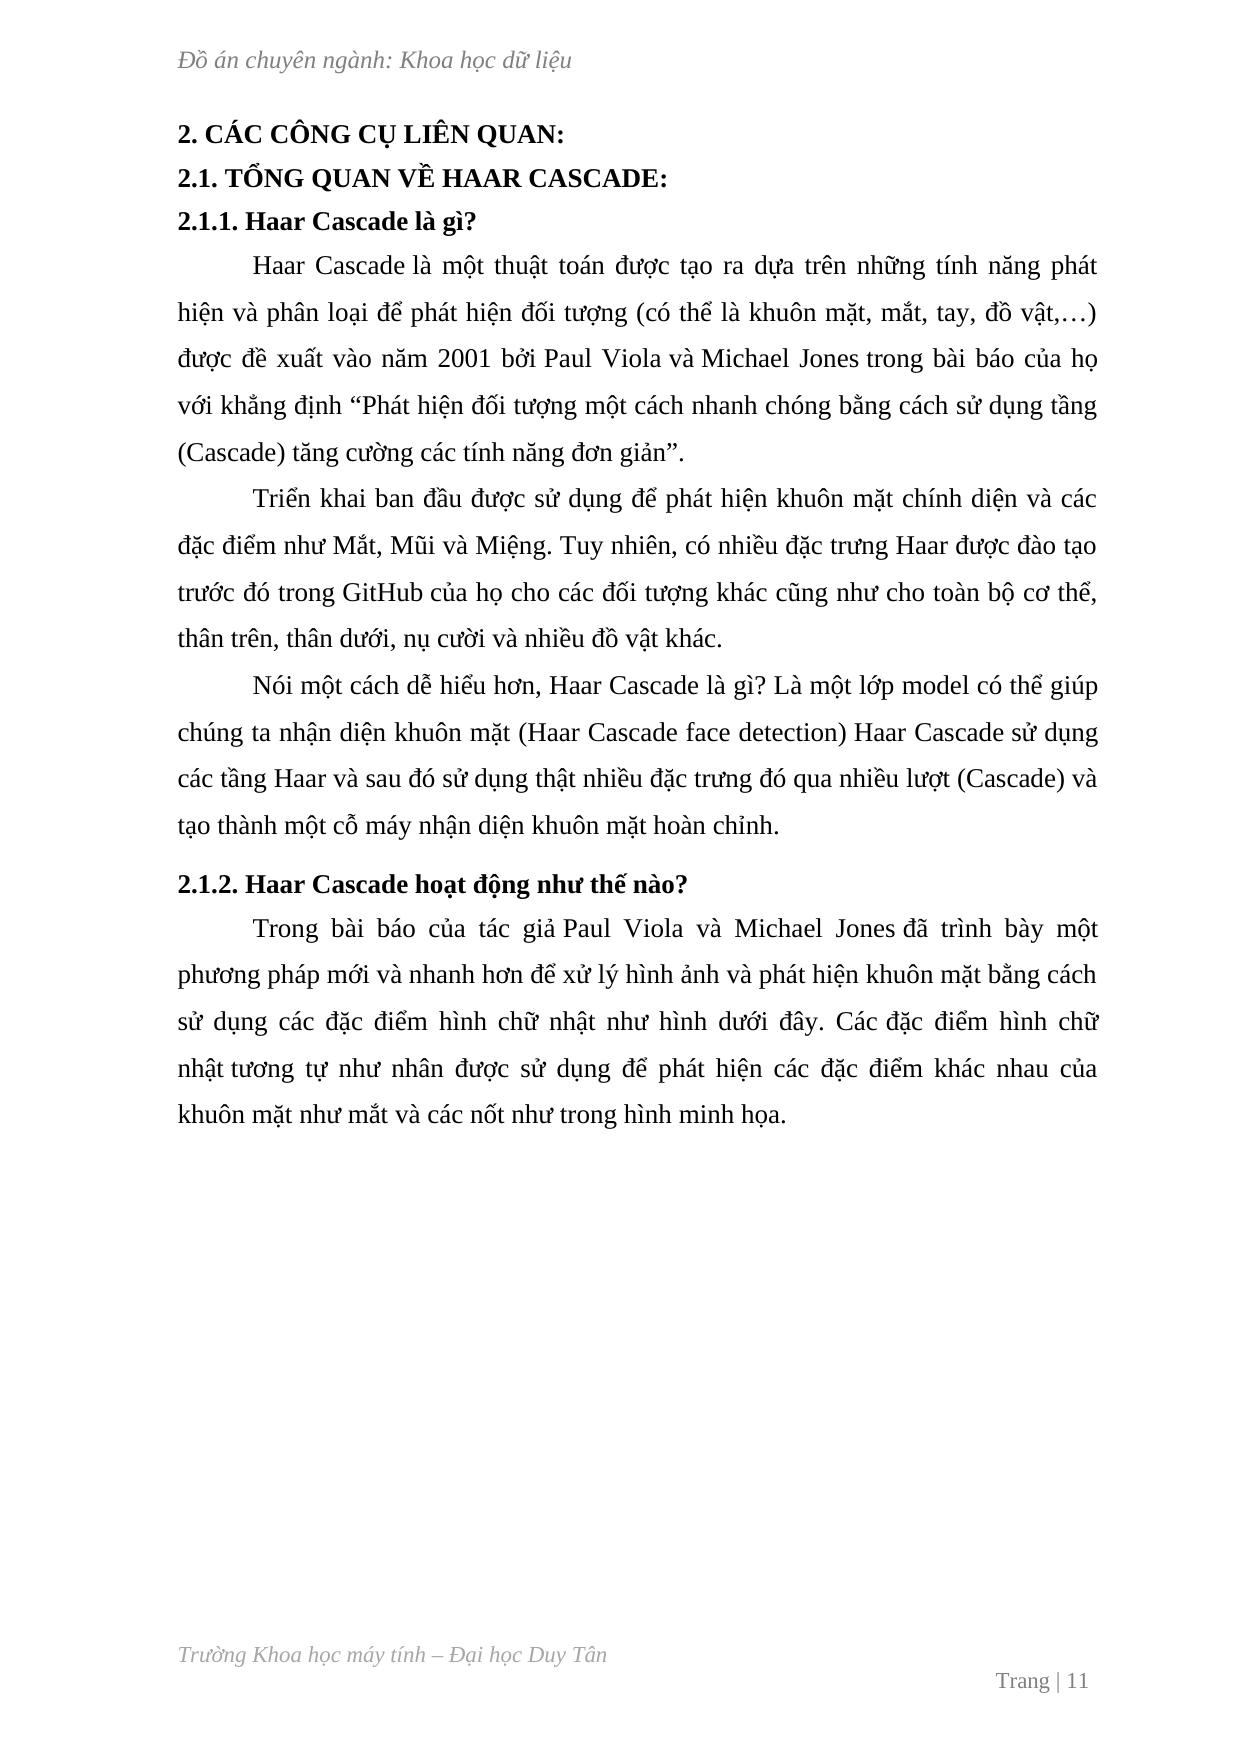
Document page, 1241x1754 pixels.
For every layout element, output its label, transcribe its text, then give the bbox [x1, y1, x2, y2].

subtitle 2. CÁC CÔNG CỤ LIÊN QUAN: [177, 118, 1098, 149]
text Haar Cascade là một thuật toán được tạo ra dựa trên những tính năng phát hiện và phân loại để phát hiện đối tượng (có thể là khuôn mặt, mắt, tay, đồ vật,…) được đề xuất vào năm 2001 bởi Paul Viola và Michael Jones trong bài báo của họ với khẳng định “Phát hiện đối tượng một cách nhanh chóng bằng cách sử dụng tầng (Cascade) tăng cường các tính năng đơn giản”. [177, 249, 1098, 467]
text Nói một cách dễ hiểu hơn, Haar Cascade là gì? Là một lớp model có thể giúp chúng ta nhận diện khuôn mặt (Haar Cascade face detection) Haar Cascade sử dụng các tầng Haar và sau đó sử dụng thật nhiều đặc trưng đó qua nhiều lượt (Cascade) và tạo thành một cỗ máy nhận diện khuôn mặt hoàn chỉnh. [177, 669, 1098, 840]
subtitle 2.1. TỔNG QUAN VỀ HAAR CASCADE: [177, 162, 1098, 193]
text Trong bài báo của tác giả Paul Viola và Michael Jones đã trình bày một phương pháp mới và nhanh hơn để xử lý hình ảnh và phát hiện khuôn mặt bằng cách sử dụng các đặc điểm hình chữ nhật như hình dưới đây. Các đặc điểm hình chữ nhật tương tự như nhân được sử dụng để phát hiện các đặc điểm khác nhau của khuôn mặt như mắt và các nốt như trong hình minh họa. [177, 912, 1098, 1130]
subtitle 2.1.1. Haar Cascade là gì? [177, 205, 1098, 237]
text Triển khai ban đầu được sử dụng để phát hiện khuôn mặt chính diện và các đặc điểm như Mắt, Mũi và Miệng. Tuy nhiên, có nhiều đặc trưng Haar được đào tạo trước đó trong GitHub của họ cho các đối tượng khác cũng như cho toàn bộ cơ thể, thân trên, thân dưới, nụ cười và nhiều đồ vật khác. [177, 482, 1098, 653]
subtitle 2.1.2. Haar Cascade hoạt động như thế nào? [177, 868, 1098, 899]
